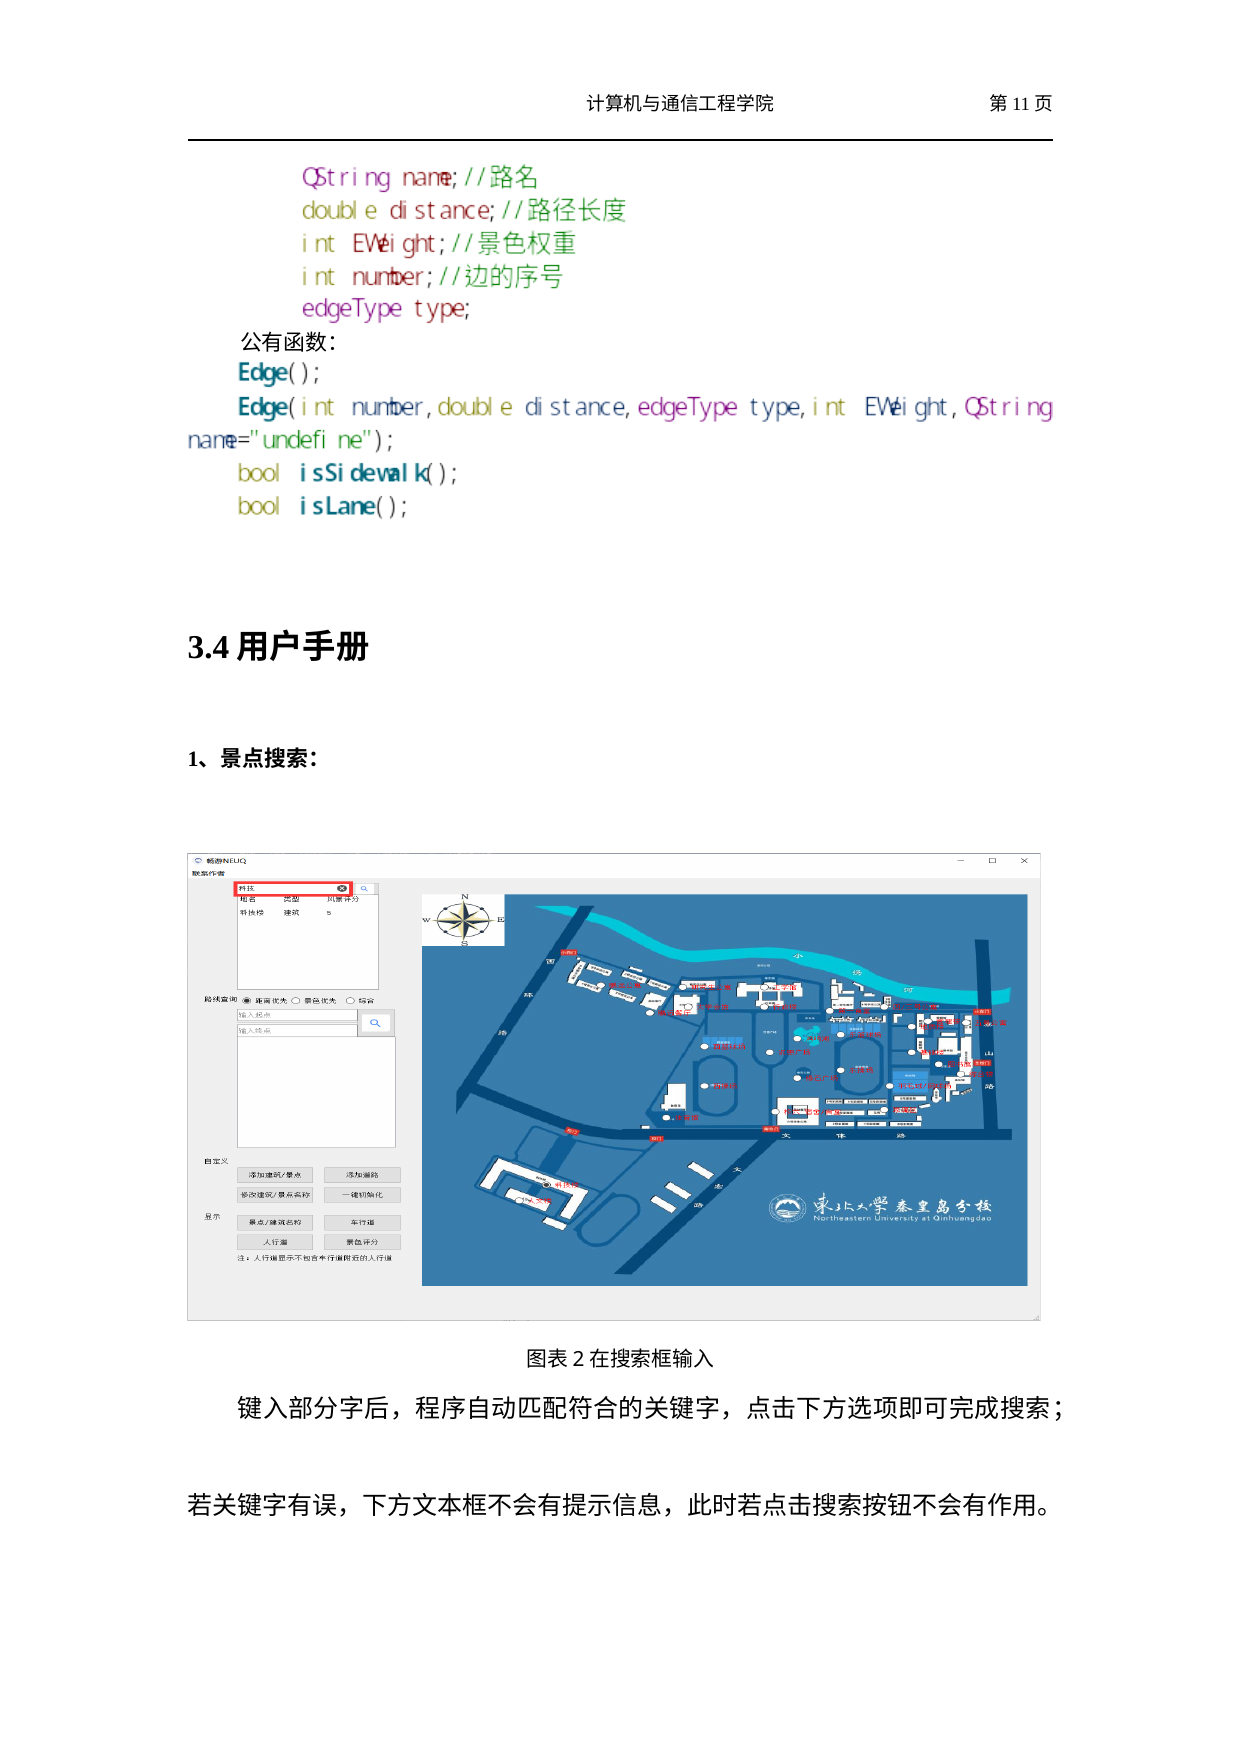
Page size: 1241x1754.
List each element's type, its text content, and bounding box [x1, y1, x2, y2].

picture [187, 853, 1041, 1321]
list 公有函数： [240, 324, 1053, 357]
text 图表 2 在搜索框输入 [187, 1341, 1053, 1374]
subtitle 1、景点搜索： [187, 741, 1053, 773]
subtitle 3.4用户手册 [187, 612, 1053, 677]
text 键入部分字后，程序自动匹配符合的关键字，点击下方选项即可完成搜索；若关键字有误，下方文本框不会有提示信息，此时若点击搜索按钮不会有作用。 [187, 1374, 1053, 1536]
